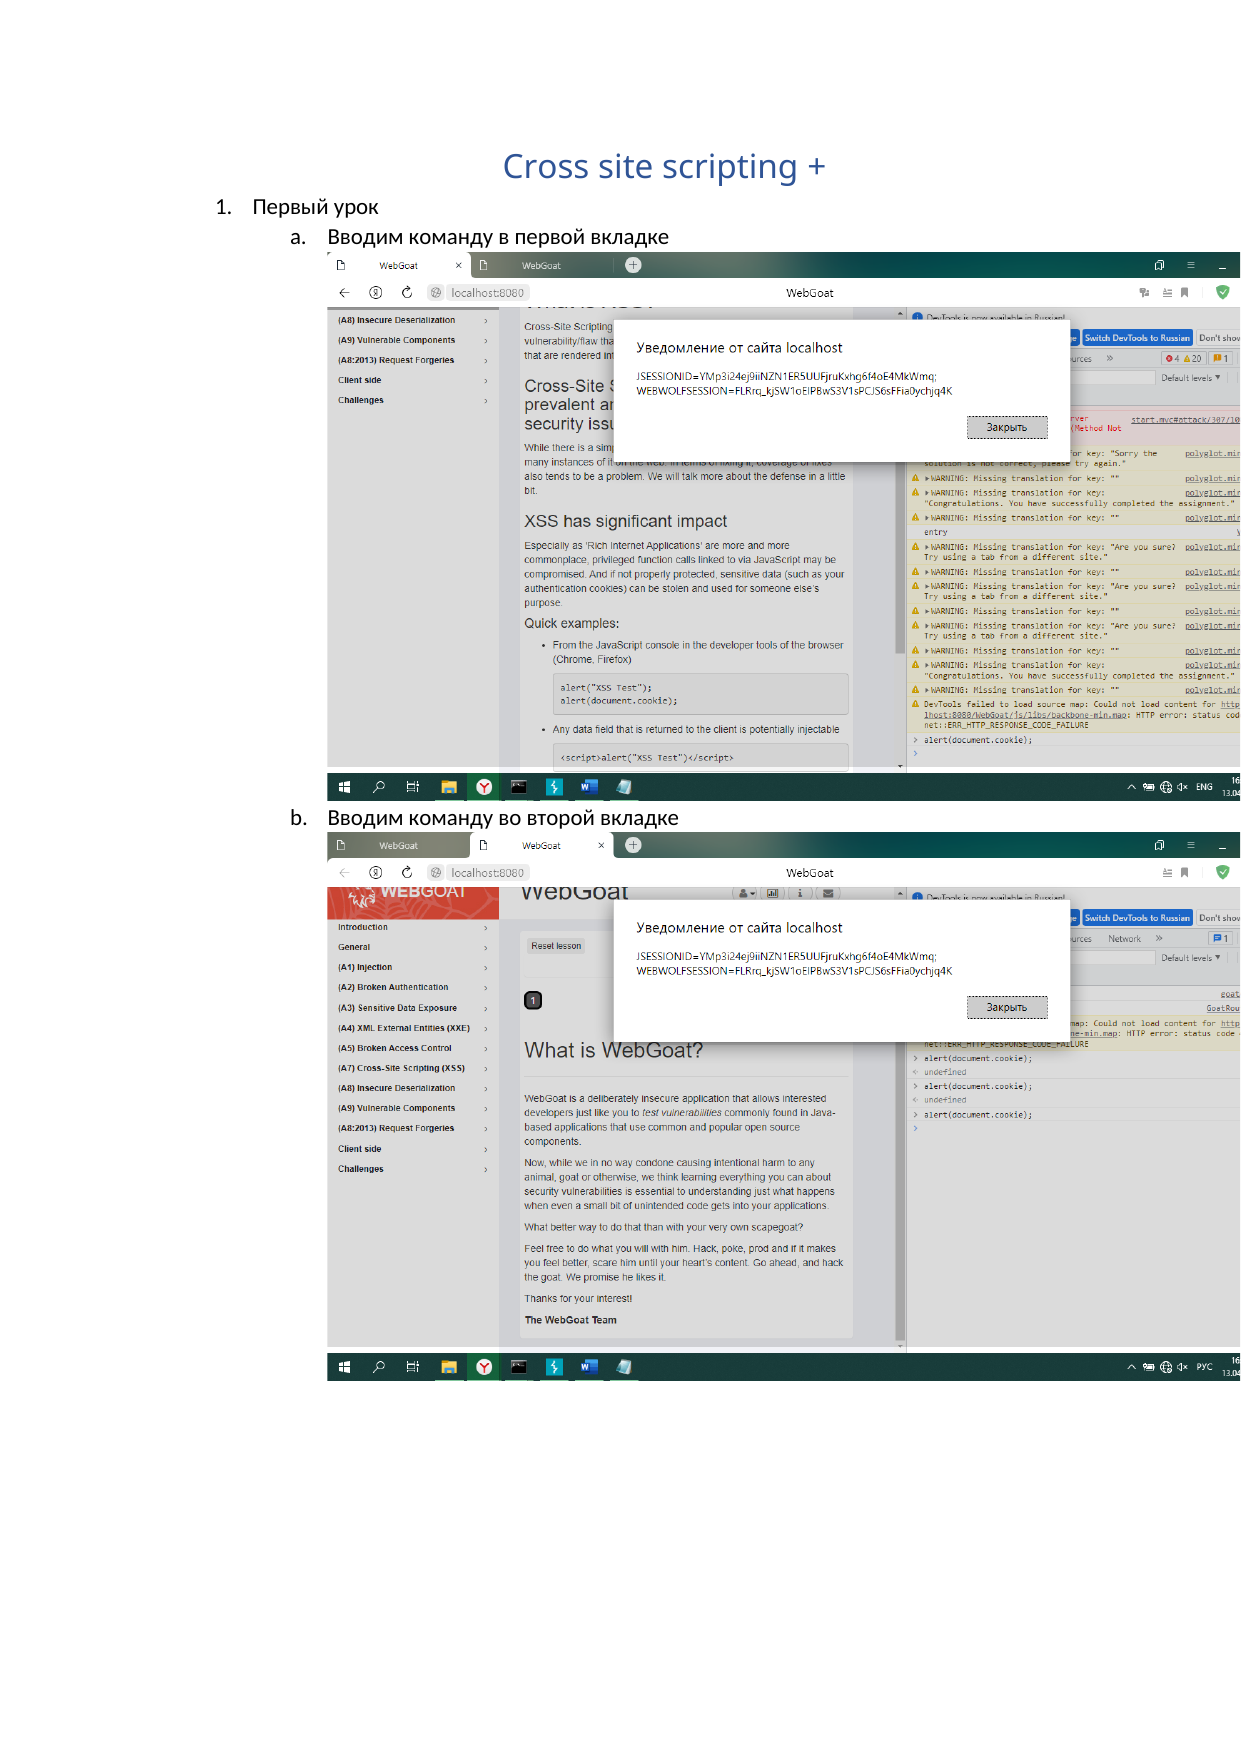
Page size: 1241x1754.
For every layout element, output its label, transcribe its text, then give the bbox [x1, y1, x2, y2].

picture [327, 252, 1241, 801]
picture [327, 832, 1241, 1381]
subtitle Cross site scripting + [177, 143, 1152, 188]
list Первый урок [215, 192, 1152, 220]
